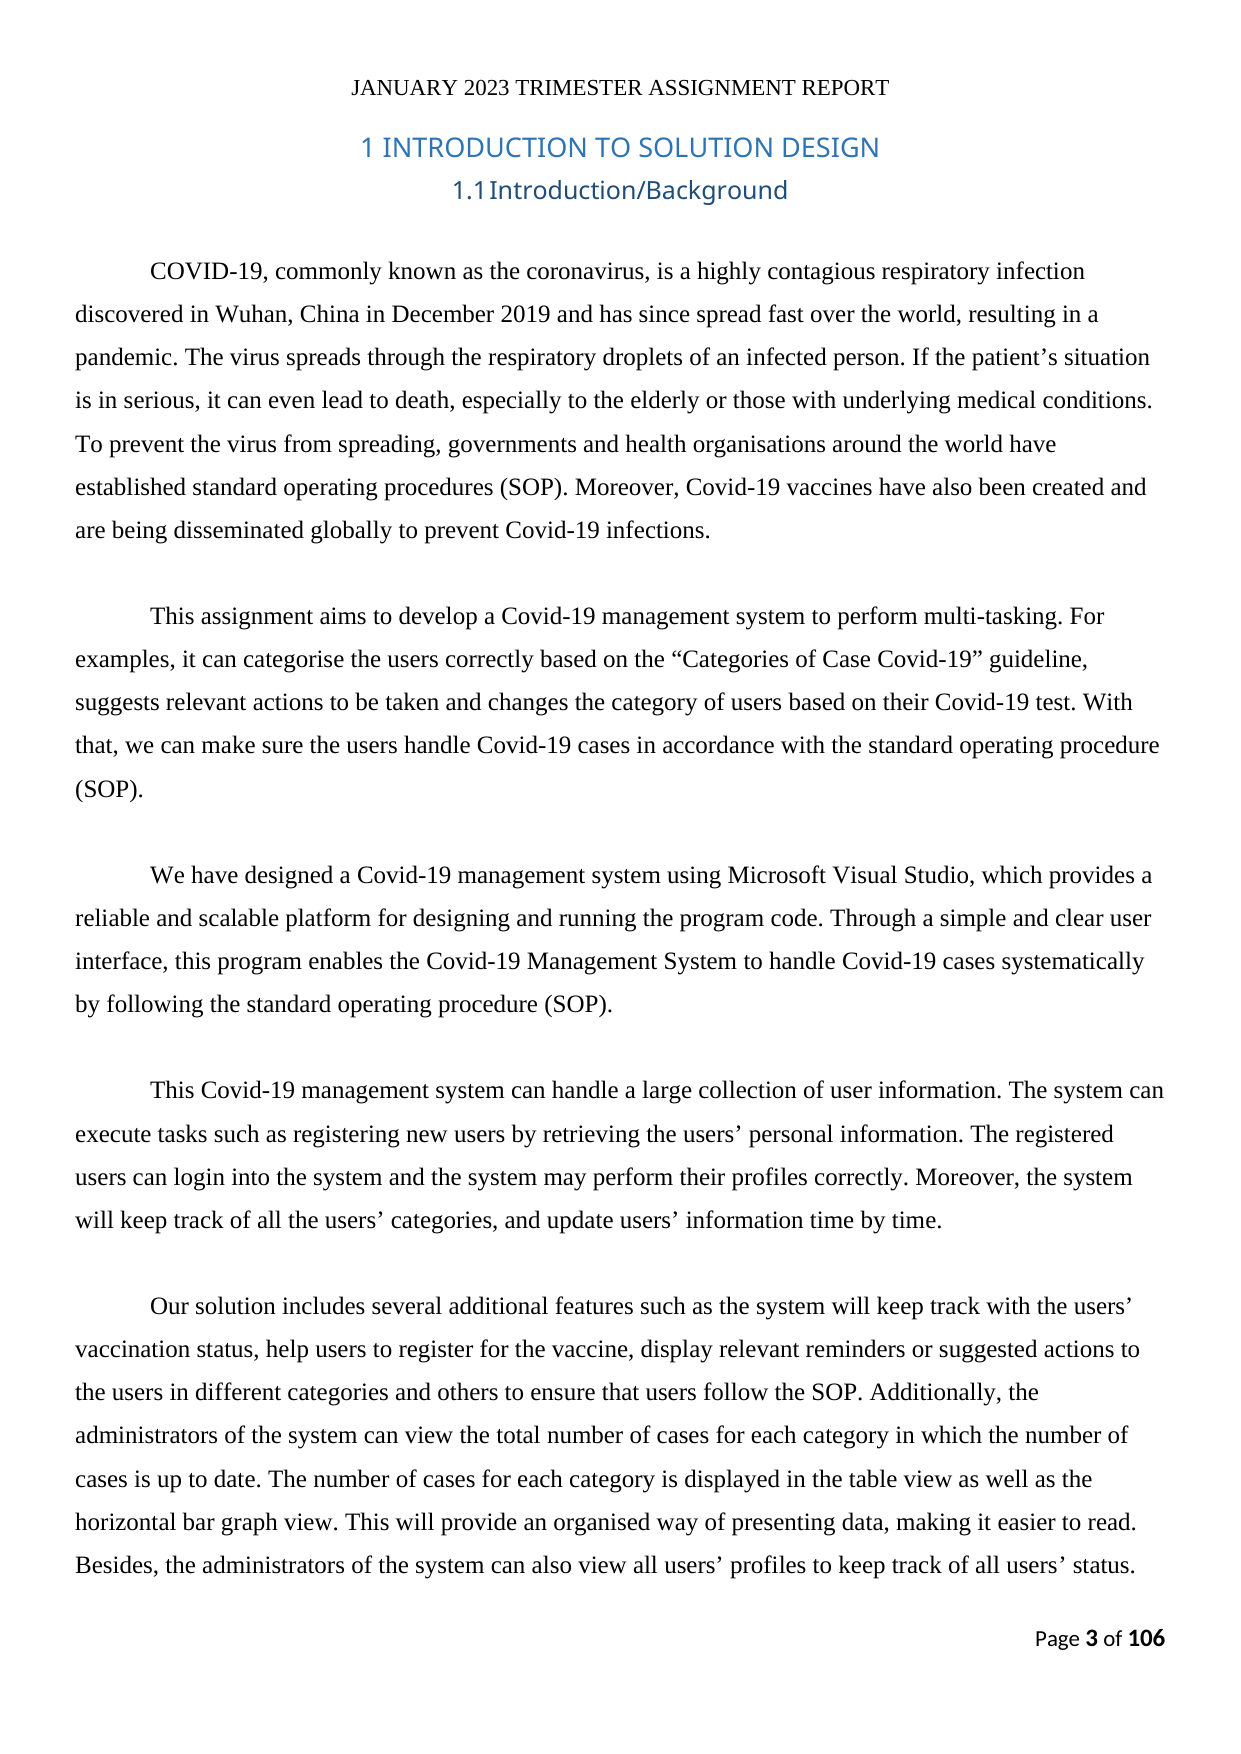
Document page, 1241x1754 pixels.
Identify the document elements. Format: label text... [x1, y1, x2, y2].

text This Covid-19 management system can handle a large collection of user information. The system can execute tasks such as registering new users by retrieving the users’ personal information. The registered users can login into the system and the system may perform their profiles correctly. Moreover, the system will keep track of all the users’ categories, and update users’ information time by time. [75, 1076, 1165, 1234]
subtitle Introduction/Background [75, 173, 1165, 207]
text Our solution includes several additional features such as the system will keep track with the users’ vaccination status, help users to register for the vaccine, display relevant reminders or suggested actions to the users in different categories and others to ensure that users follow the SOP. Additionally, the administrators of the system can view the total number of cases for each category in which the number of cases is up to date. The number of cases for each category is displayed in the table view as well as the horizontal bar graph view. This will provide an organised way of presenting data, making it easier to read. Besides, the administrators of the system can also view all users’ profiles to keep track of all users’ status. [75, 1291, 1165, 1579]
subtitle 1 INTRODUCTION TO SOLUTION DESIGN [75, 129, 1165, 166]
text This assignment aims to develop a Covid-19 management system to perform multi-tasking. For examples, it can categorise the users correctly based on the “Categories of Case Covid-19” guideline, suggests relevant actions to be taken and changes the category of users based on their Covid-19 test. With that, we can make sure the users handle Covid-19 cases in accordance with the standard operating procedure (SOP). [75, 601, 1165, 802]
text We have designed a Covid-19 management system using Microsoft Visual Studio, which provides a reliable and scalable platform for designing and running the program code. Through a simple and clear user interface, this program enables the Covid-19 Management System to handle Covid-19 cases systematically by following the standard operating procedure (SOP). [75, 860, 1165, 1018]
text COVID-19, commonly known as the coronavirus, is a highly contagious respiratory infection discovered in Wuhan, China in December 2019 and has since spread fast over the world, resulting in a pandemic. The virus spreads through the respiratory droplets of an infected person. If the patient’s situation is in serious, it can even lead to death, especially to the elderly or those with underlying medical conditions. To prevent the virus from spreading, governments and health organisations around the world have established standard operating procedures (SOP). Moreover, Covid-19 vaccines have also been created and are being disseminated globally to prevent Covid-19 infections. [75, 256, 1165, 544]
